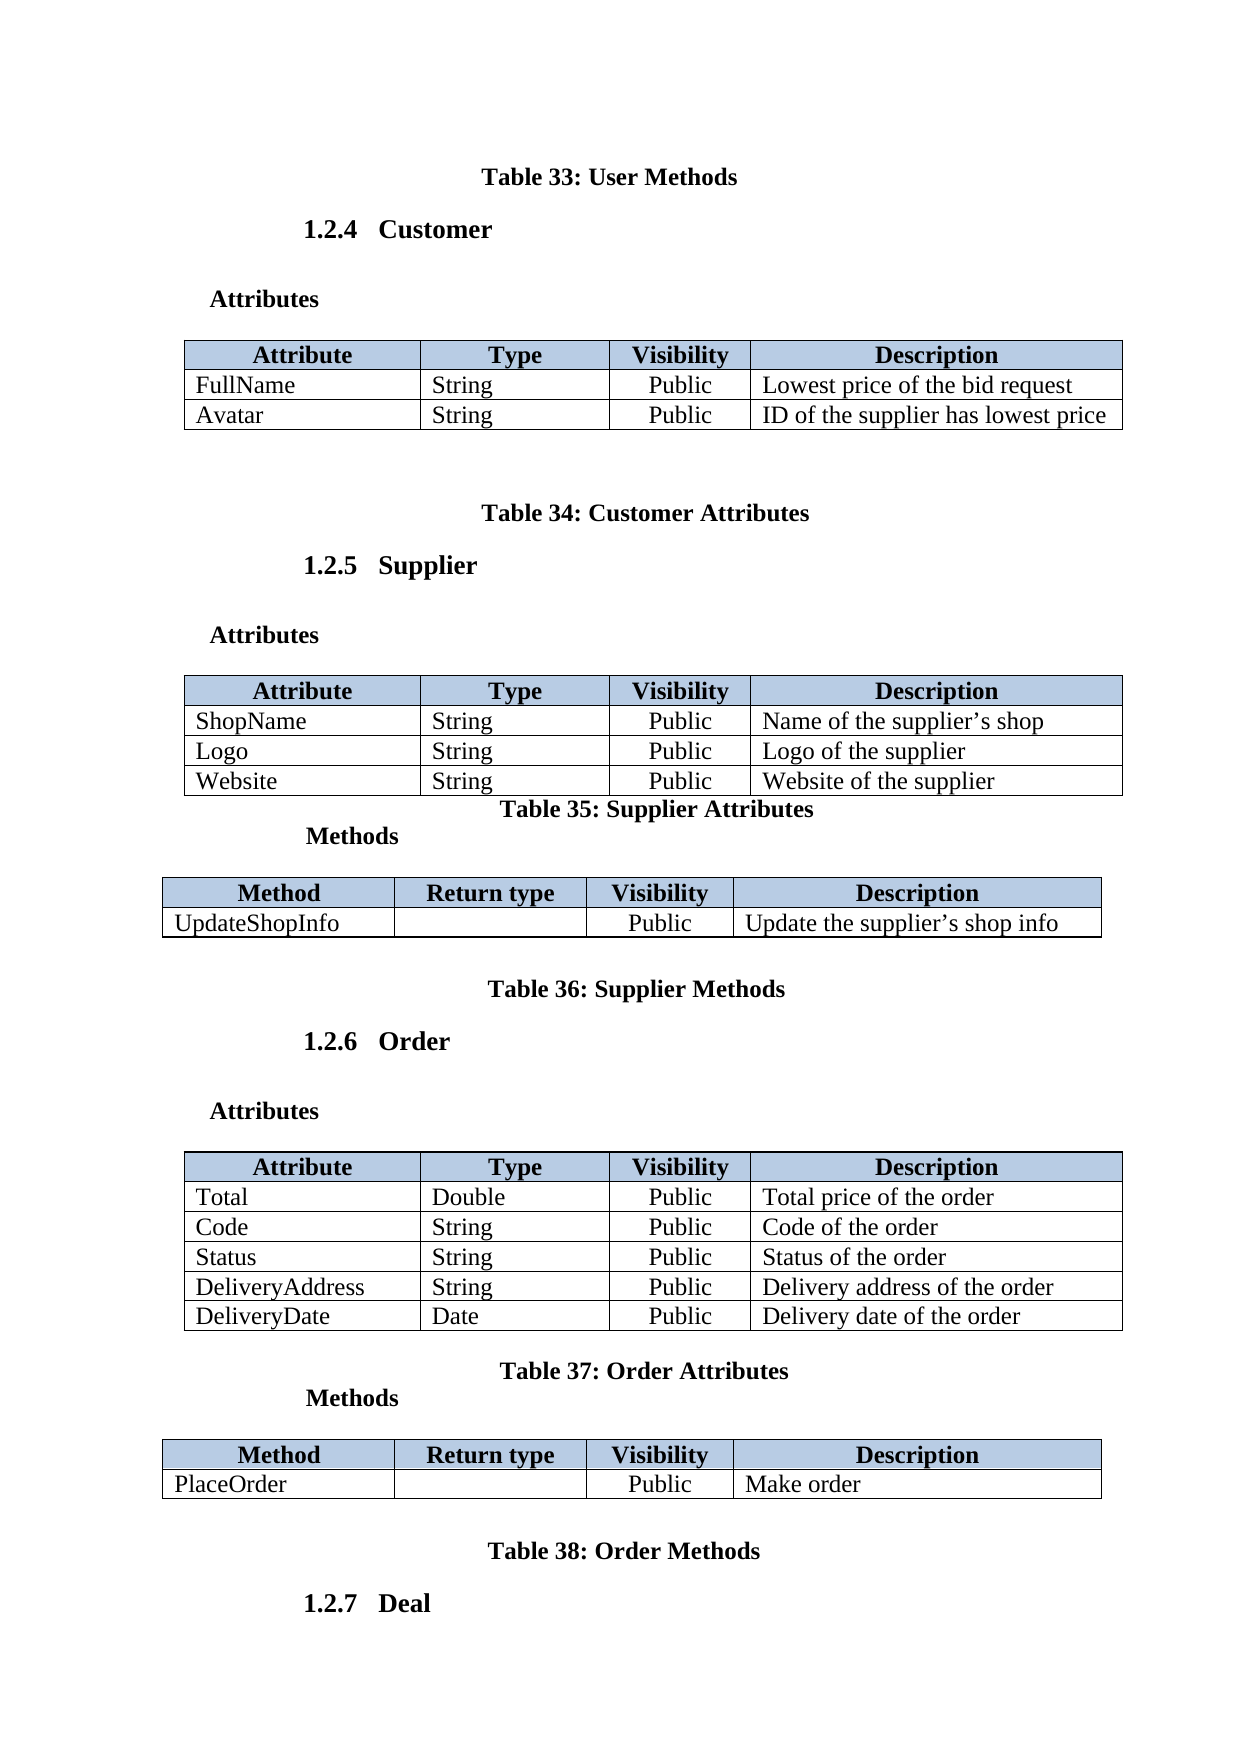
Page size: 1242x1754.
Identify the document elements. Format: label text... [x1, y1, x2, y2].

table_cell [395, 908, 586, 936]
table_header Description [751, 341, 1122, 369]
table_cell Avatar [185, 400, 420, 429]
text Attributes [106, 1096, 1169, 1125]
list Order [303, 1032, 1169, 1055]
text Attributes [106, 284, 1169, 313]
table_cell ID of the supplier has lowest price [751, 400, 1122, 429]
table_header Visibility [587, 1440, 733, 1468]
table_cell FullName [185, 370, 420, 399]
text Table 34: Customer Attributes [181, 500, 1174, 527]
table_header Attribute [185, 676, 420, 705]
table_cell Public [610, 1182, 750, 1211]
table_cell Status of the order [751, 1242, 1122, 1271]
text Table 37: Order Attributes [381, 1357, 1174, 1384]
table_header Attribute [185, 1153, 420, 1181]
table_cell Public [587, 908, 733, 936]
table_cell [395, 1470, 586, 1498]
text Table 35: Supplier Attributes [381, 796, 1174, 823]
table_cell Public [610, 400, 750, 429]
table_cell Total [185, 1182, 420, 1211]
table_header Return type [395, 1440, 586, 1468]
list Deal [303, 1594, 1169, 1617]
text Table 33: User Methods [444, 162, 1169, 191]
table_cell Delivery date of the order [751, 1301, 1122, 1330]
table_cell String [421, 736, 609, 765]
table_header Visibility [587, 878, 733, 907]
table_cell Public [610, 766, 750, 794]
table_cell Website [185, 766, 420, 794]
table_header Type [421, 1153, 609, 1181]
table_header Method [163, 1440, 394, 1468]
table_cell String [421, 766, 609, 794]
table_header Type [421, 676, 609, 705]
table_cell String [421, 1272, 609, 1300]
table_header Description [751, 676, 1122, 705]
table_cell Public [587, 1470, 733, 1498]
table_header Visibility [610, 676, 750, 705]
table_cell Public [610, 1212, 750, 1241]
table_cell Lowest price of the bid request [751, 370, 1122, 399]
table_header Description [751, 1153, 1122, 1181]
table_header Description [734, 878, 1101, 907]
table_cell Delivery address of the order [751, 1272, 1122, 1300]
table_header Description [734, 1440, 1101, 1468]
table_cell Date [421, 1301, 609, 1330]
table_cell DeliveryDate [185, 1301, 420, 1330]
table_cell Code of the order [751, 1212, 1122, 1241]
table_cell Name of the supplier’s shop [751, 706, 1122, 735]
table_cell ShopName [185, 706, 420, 735]
table_cell Public [610, 1272, 750, 1300]
table_header Return type [395, 878, 586, 907]
table_cell Public [610, 1301, 750, 1330]
table_cell Update the supplier’s shop info [734, 908, 1101, 936]
table_header Visibility [610, 1153, 750, 1181]
table_cell String [421, 370, 609, 399]
table_cell String [421, 706, 609, 735]
table_header Attribute [185, 341, 420, 369]
table_cell PlaceOrder [163, 1470, 394, 1498]
list Supplier [303, 556, 1169, 579]
table_cell Status [185, 1242, 420, 1271]
text Table 36: Supplier Methods [444, 974, 1169, 1003]
table_cell Logo [185, 736, 420, 765]
table_header Type [421, 341, 609, 369]
list Customer [303, 220, 1169, 243]
table_cell DeliveryAddress [185, 1272, 420, 1300]
table_cell String [421, 1242, 609, 1271]
table_cell Public [610, 736, 750, 765]
table_cell Logo of the supplier [751, 736, 1122, 765]
table_cell String [421, 400, 609, 429]
table_cell String [421, 1212, 609, 1241]
table_cell Public [610, 706, 750, 735]
table_header Visibility [610, 341, 750, 369]
text Table 38: Order Methods [444, 1536, 1169, 1565]
table_cell Public [610, 1242, 750, 1271]
table_cell Code [185, 1212, 420, 1241]
table_header Method [163, 878, 394, 907]
text Methods [306, 823, 1174, 850]
text Methods [306, 1384, 1174, 1412]
table_cell Public [610, 370, 750, 399]
table_cell UpdateShopInfo [163, 908, 394, 936]
table_cell Double [421, 1182, 609, 1211]
table_cell Total price of the order [751, 1182, 1122, 1211]
text Attributes [106, 620, 1169, 649]
table_cell Make order [734, 1470, 1101, 1498]
table_cell Website of the supplier [751, 766, 1122, 794]
